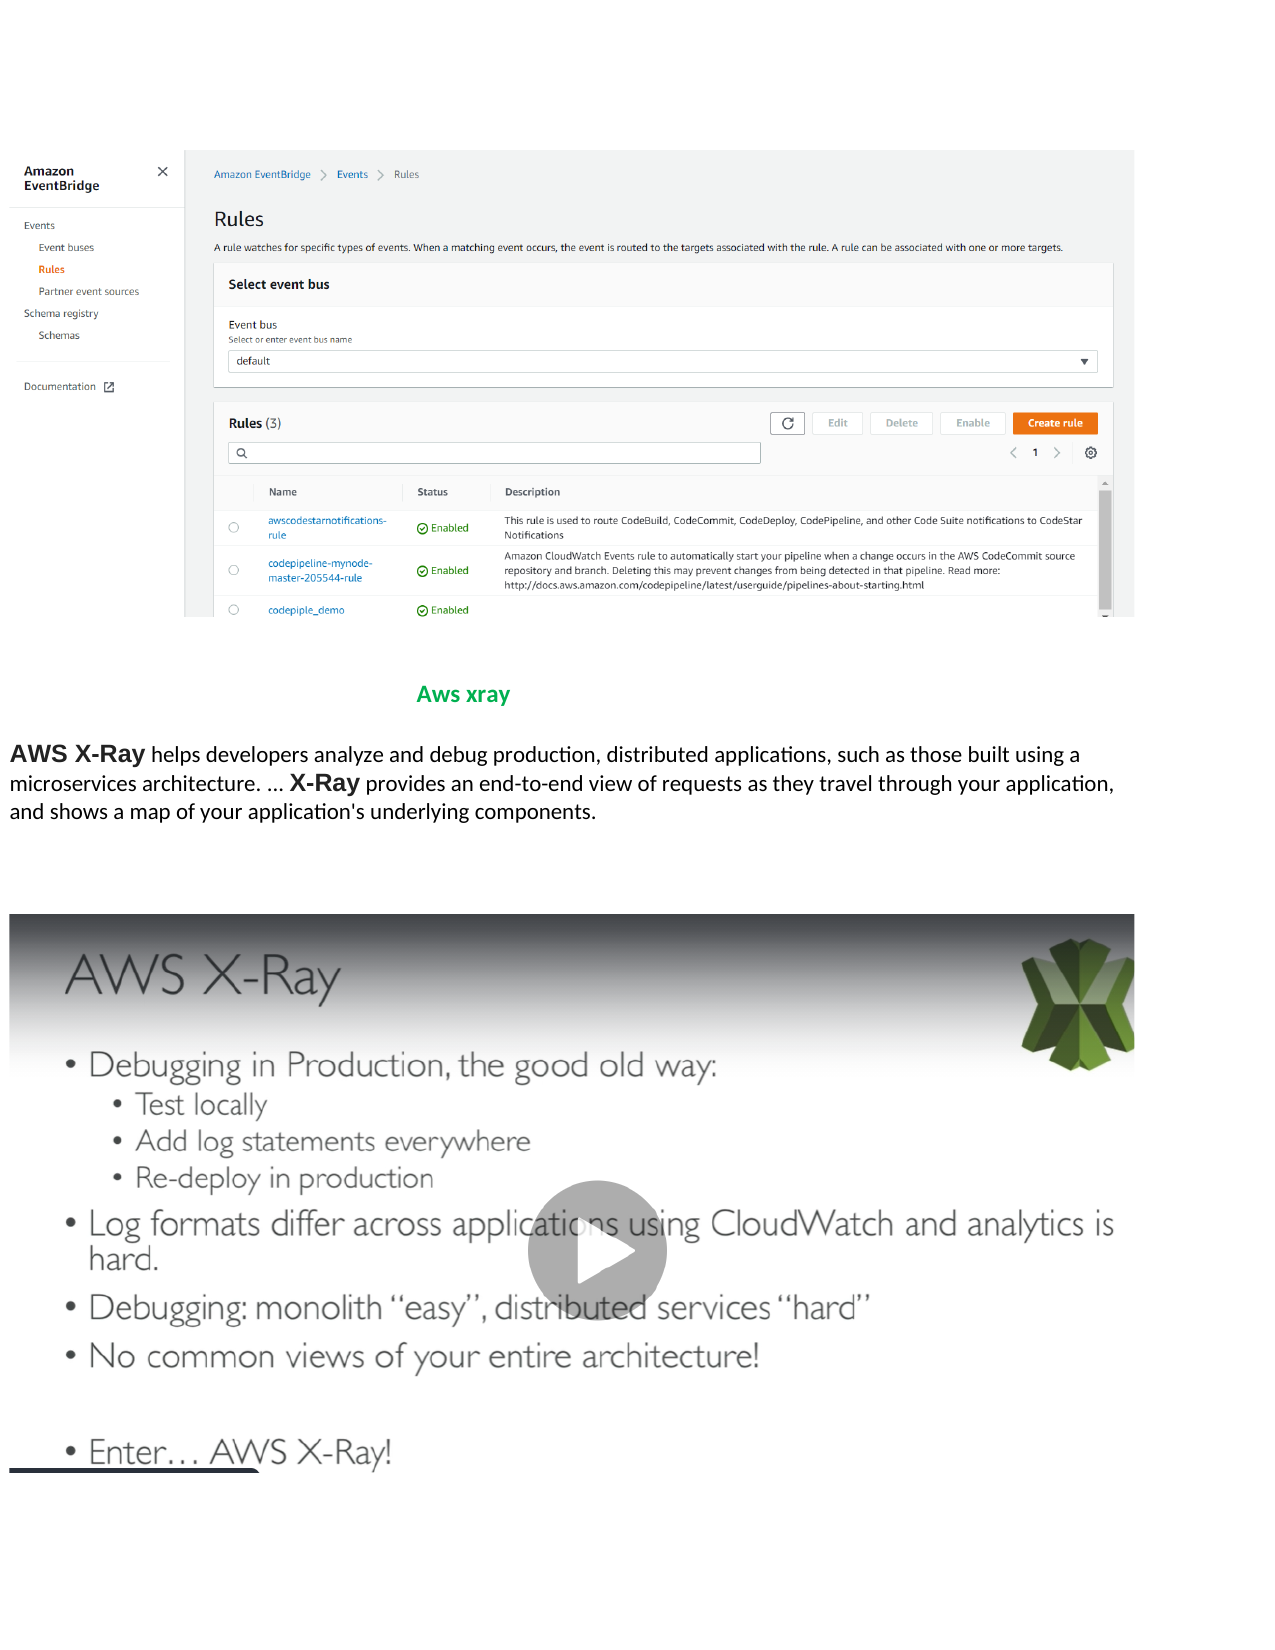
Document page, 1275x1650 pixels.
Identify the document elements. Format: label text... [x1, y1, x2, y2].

text AWS X-Ray helps developers analyze and debug production, distributed applications, such as those built using a microservices architecture. ... X-Ray provides an end-to-end view of requests as they travel through your application, and shows a map of your application's underlying components. [9, 739, 1125, 825]
text Aws xray [9, 678, 1125, 708]
picture [9, 150, 1135, 617]
picture [9, 914, 1135, 1473]
